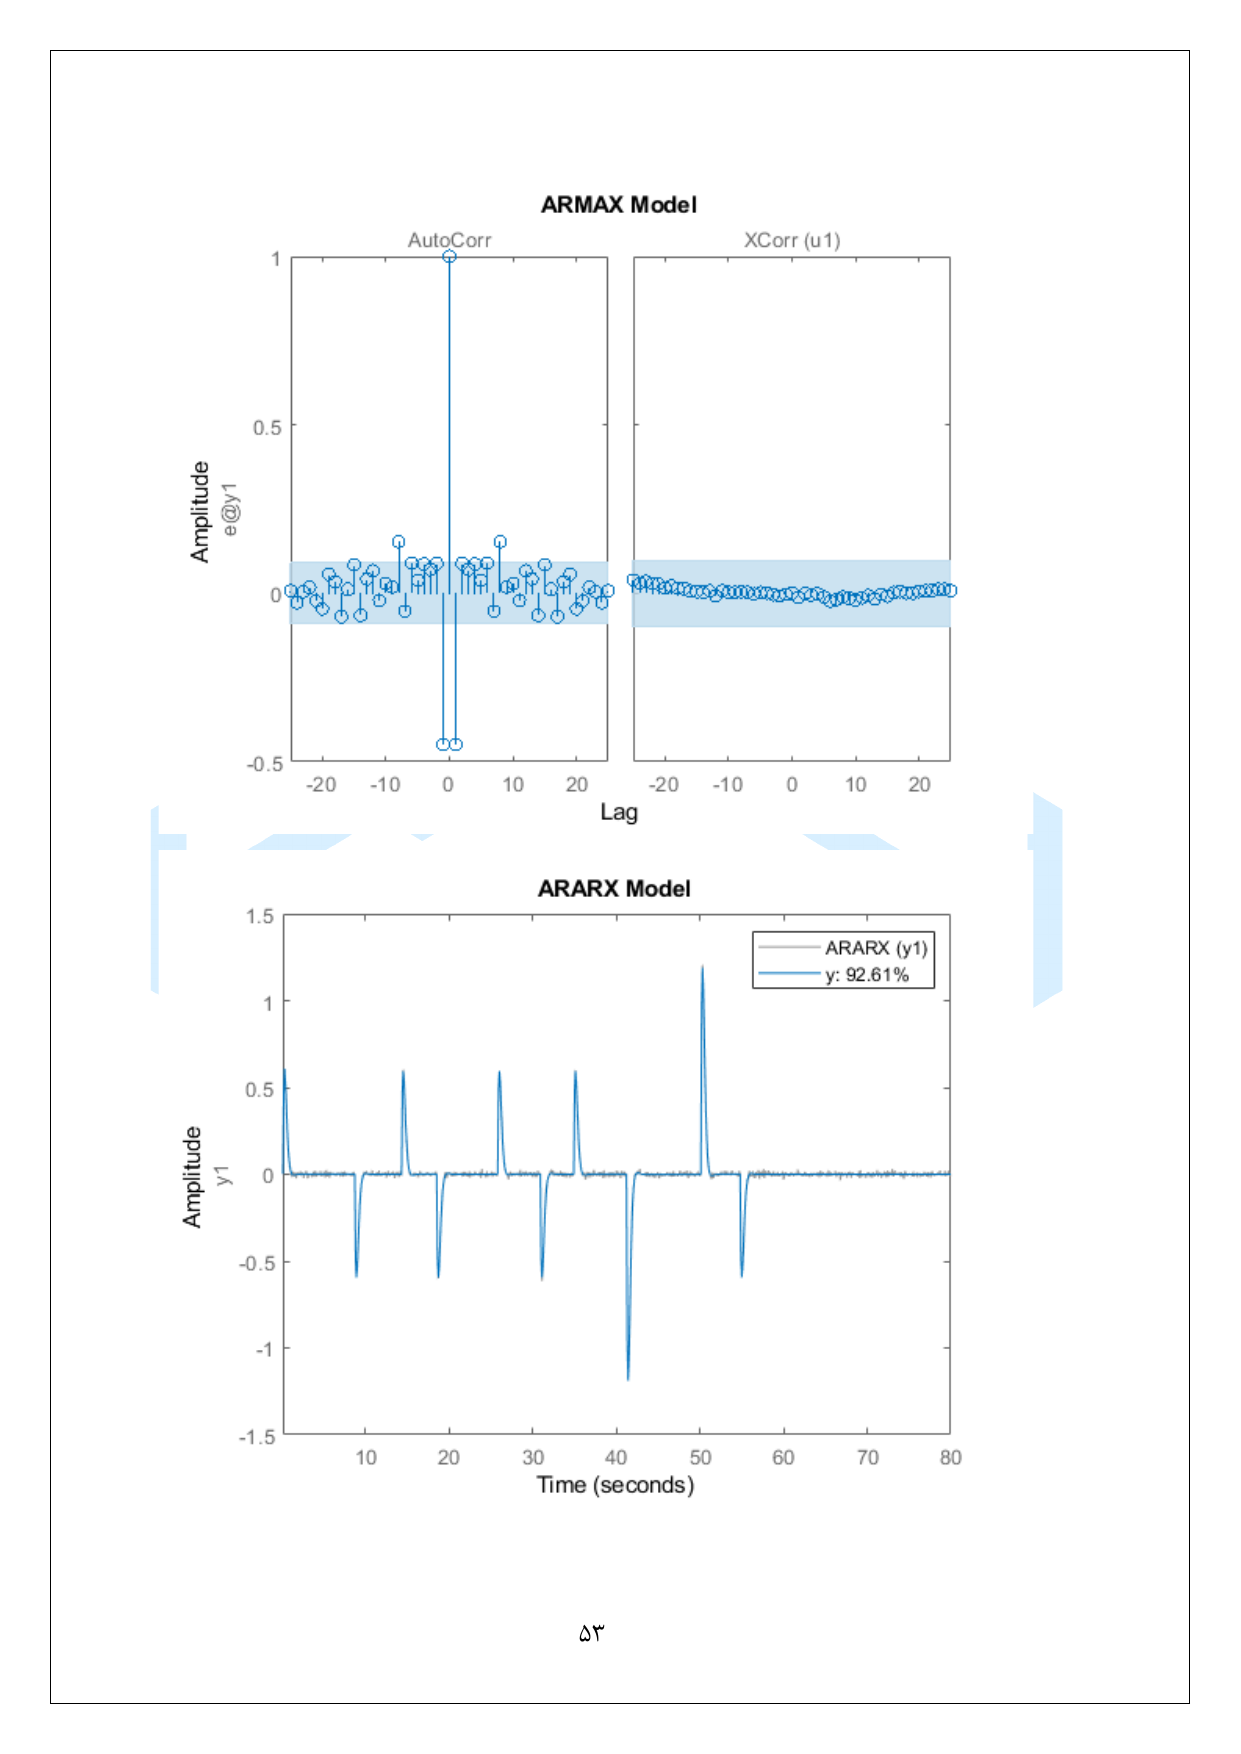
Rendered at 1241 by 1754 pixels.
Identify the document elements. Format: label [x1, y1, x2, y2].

picture [158, 177, 1034, 834]
picture [158, 850, 1034, 1507]
